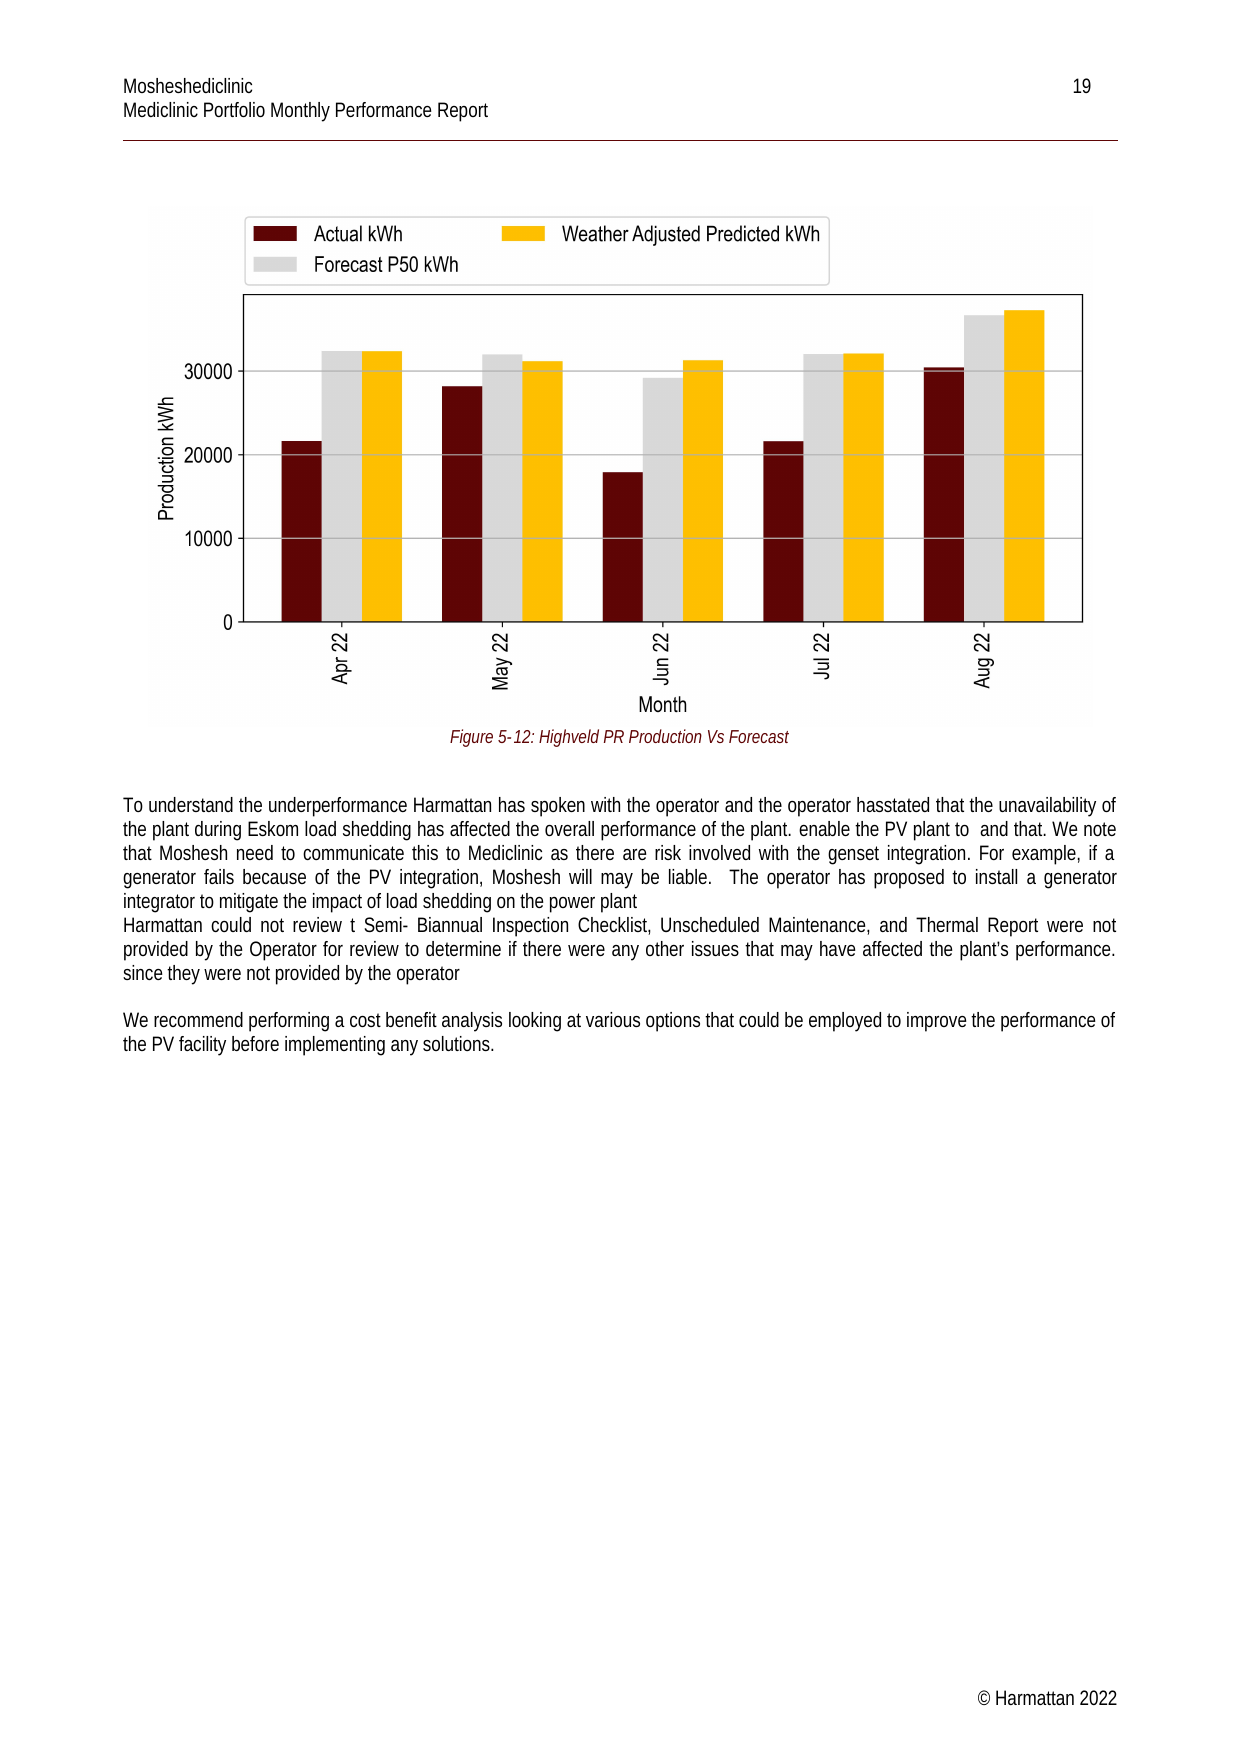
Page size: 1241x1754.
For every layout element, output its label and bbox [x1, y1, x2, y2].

picture [147, 206, 1093, 727]
